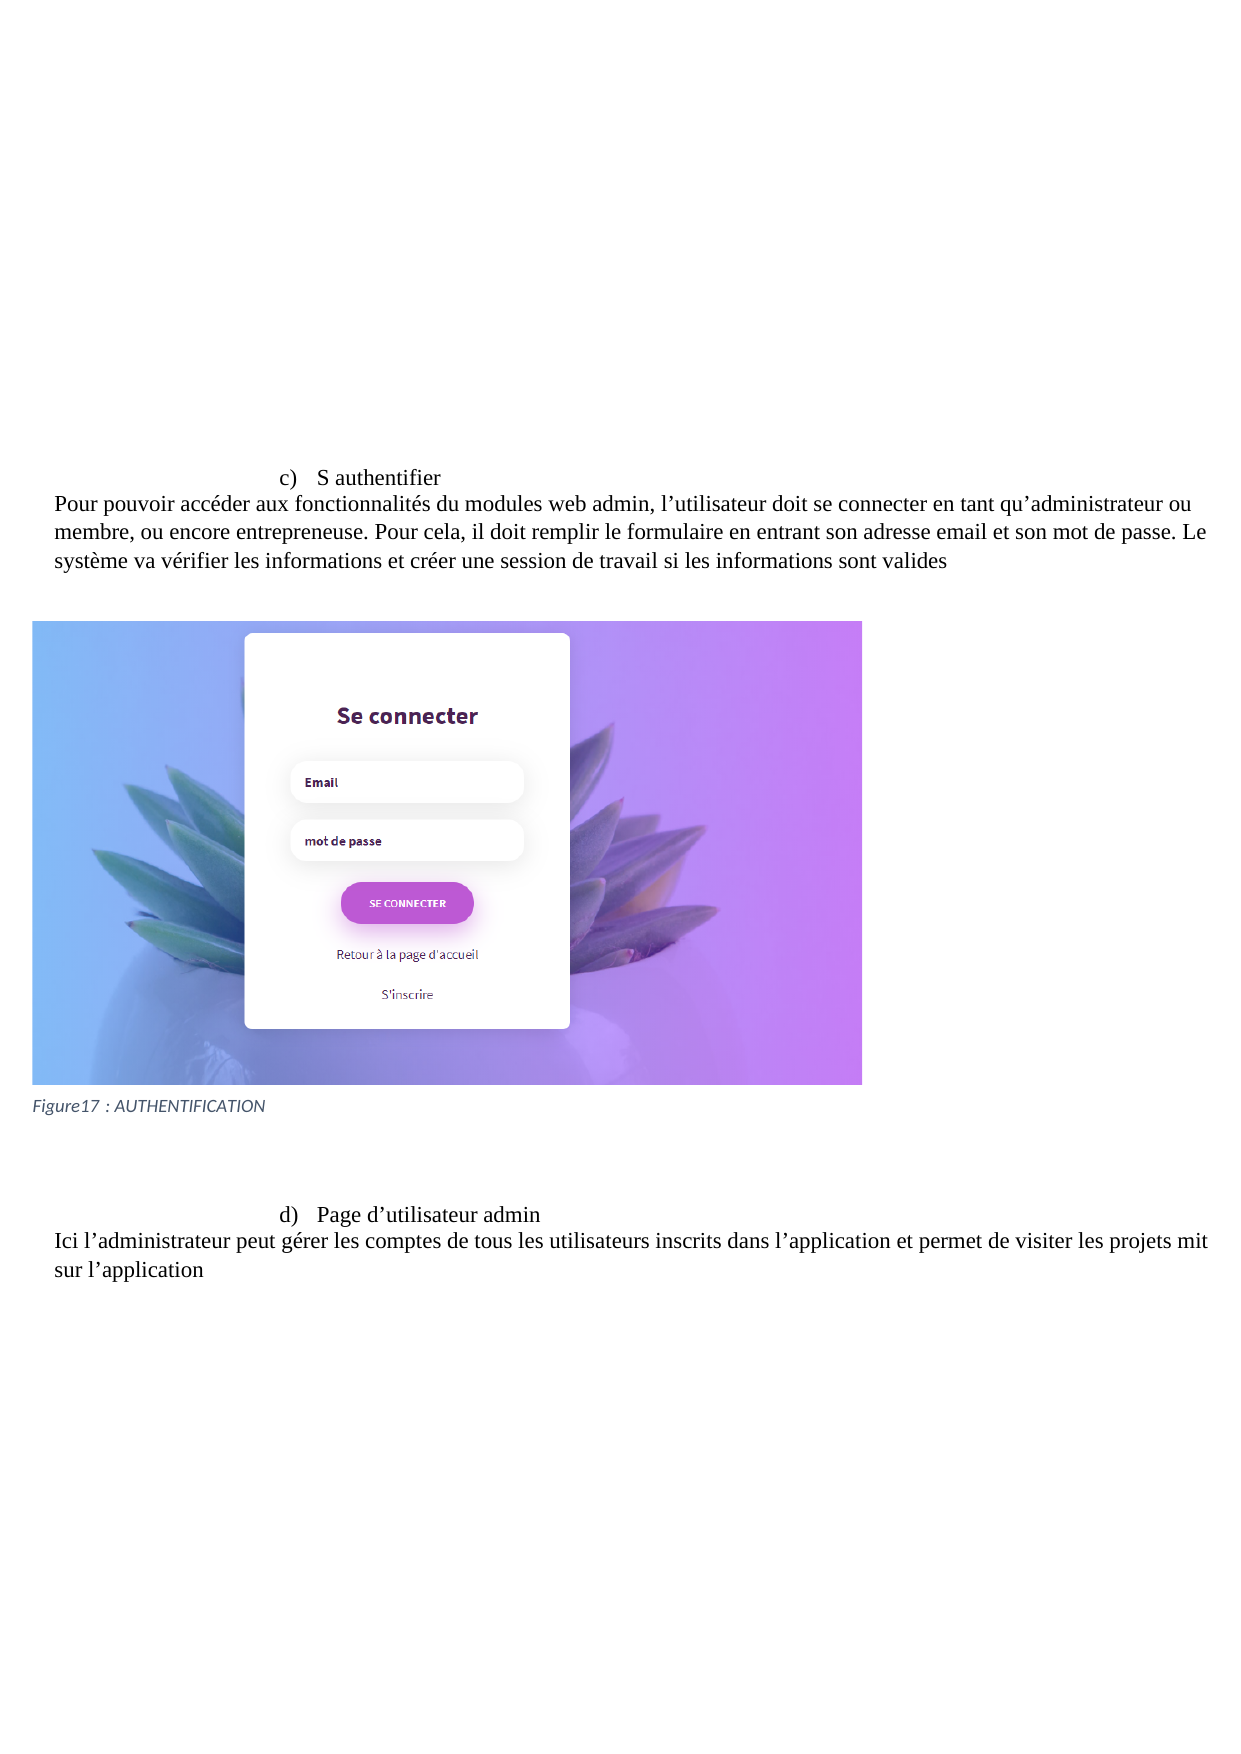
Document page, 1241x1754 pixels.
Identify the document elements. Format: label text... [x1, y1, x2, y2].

list Page d’utilisateur admin [279, 1201, 1234, 1228]
list S authentifier [279, 463, 1234, 490]
picture [32, 621, 863, 1085]
text Pour pouvoir accéder aux fonctionnalités du modules web admin, l’utilisateur doit se connecter en tant qu’administrateur ou membre, ou encore entrepreneuse. Pour cela, il doit remplir le formulaire en entrant son adresse email et son mot de passe. Le système va vérifier les informations et créer une session de travail si les informations sont valides [54, 490, 1234, 573]
text Ici l’administrateur peut gérer les comptes de tous les utilisateurs inscrits dans l’application et permet de visiter les projets mit sur l’application [54, 1228, 1234, 1282]
